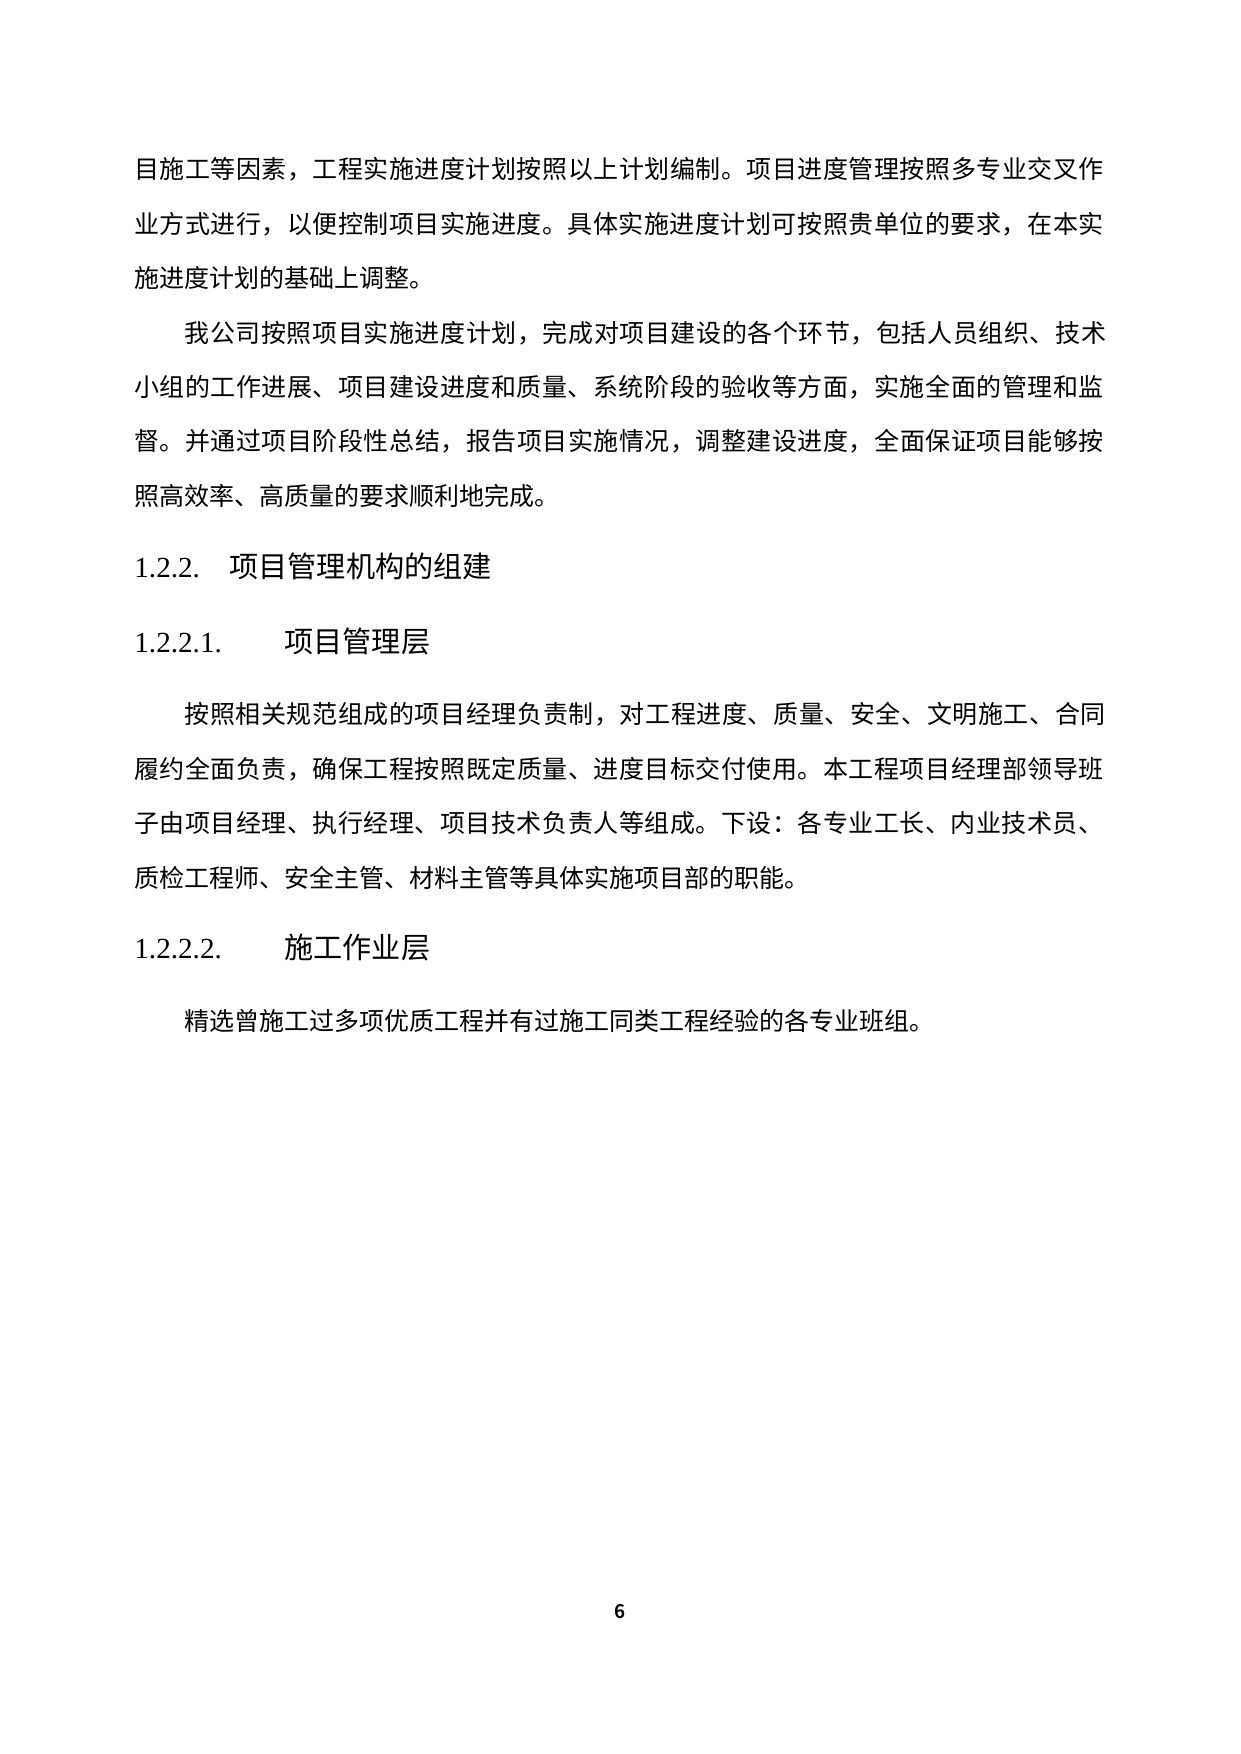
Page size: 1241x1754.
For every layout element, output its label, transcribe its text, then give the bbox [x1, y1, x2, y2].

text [134, 150, 1106, 295]
subtitle 项目管理机构的组建 [134, 543, 1106, 585]
subtitle 施工作业层 [134, 925, 1106, 967]
text 按照相关规范组成的项目经理负责制，对工程进度、质量、安全、文明施工、合同履约全面负责，确保工程按照既定质量、进度目标交付使用。本工程项目经理部领导班子由项目经理、执行经理、项目技术负责人等组成。下设：各专业工长、内业技术员、质检工程师、安全主管、材料主管等具体实施项目部的职能。 [134, 695, 1106, 894]
subtitle 项目管理层 [134, 619, 1106, 661]
text 我公司按照项目实施进度计划，完成对项目建设的各个环节，包括人员组织、技术小组的工作进展、项目建设进度和质量、系统阶段的验收等方面，实施全面的管理和监督。并通过项目阶段性总结，报告项目实施情况，调整建设进度，全面保证项目能够按照高效率、高质量的要求顺利地完成。 [134, 313, 1106, 512]
text 精选曾施工过多项优质工程并有过施工同类工程经验的各专业班组。 [134, 1001, 1106, 1037]
